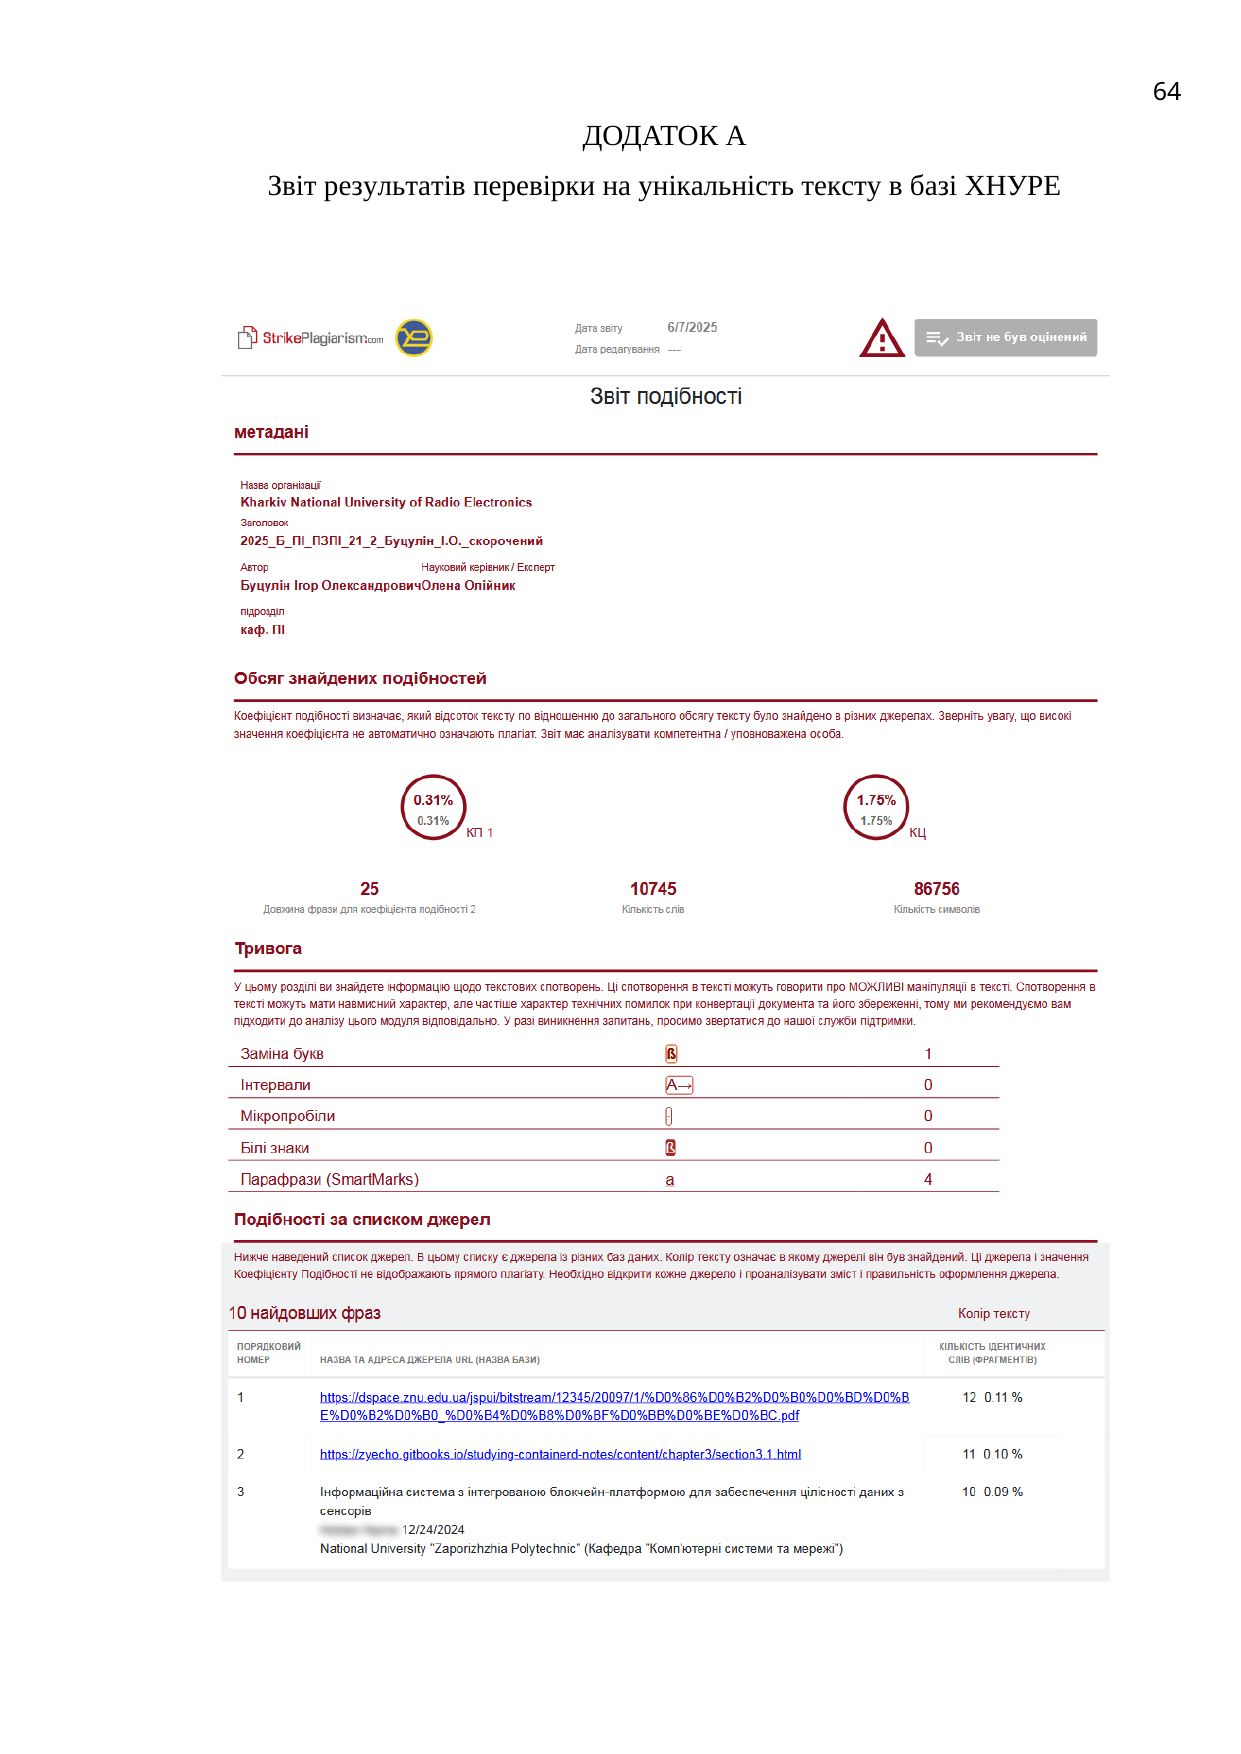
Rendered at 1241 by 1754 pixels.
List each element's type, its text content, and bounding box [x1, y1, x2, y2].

text Звіт результатів перевірки на унікальність тексту в базі ХНУРЕ [148, 168, 1181, 202]
text ДОДАТОК А [148, 118, 1181, 152]
picture [147, 269, 1182, 1612]
